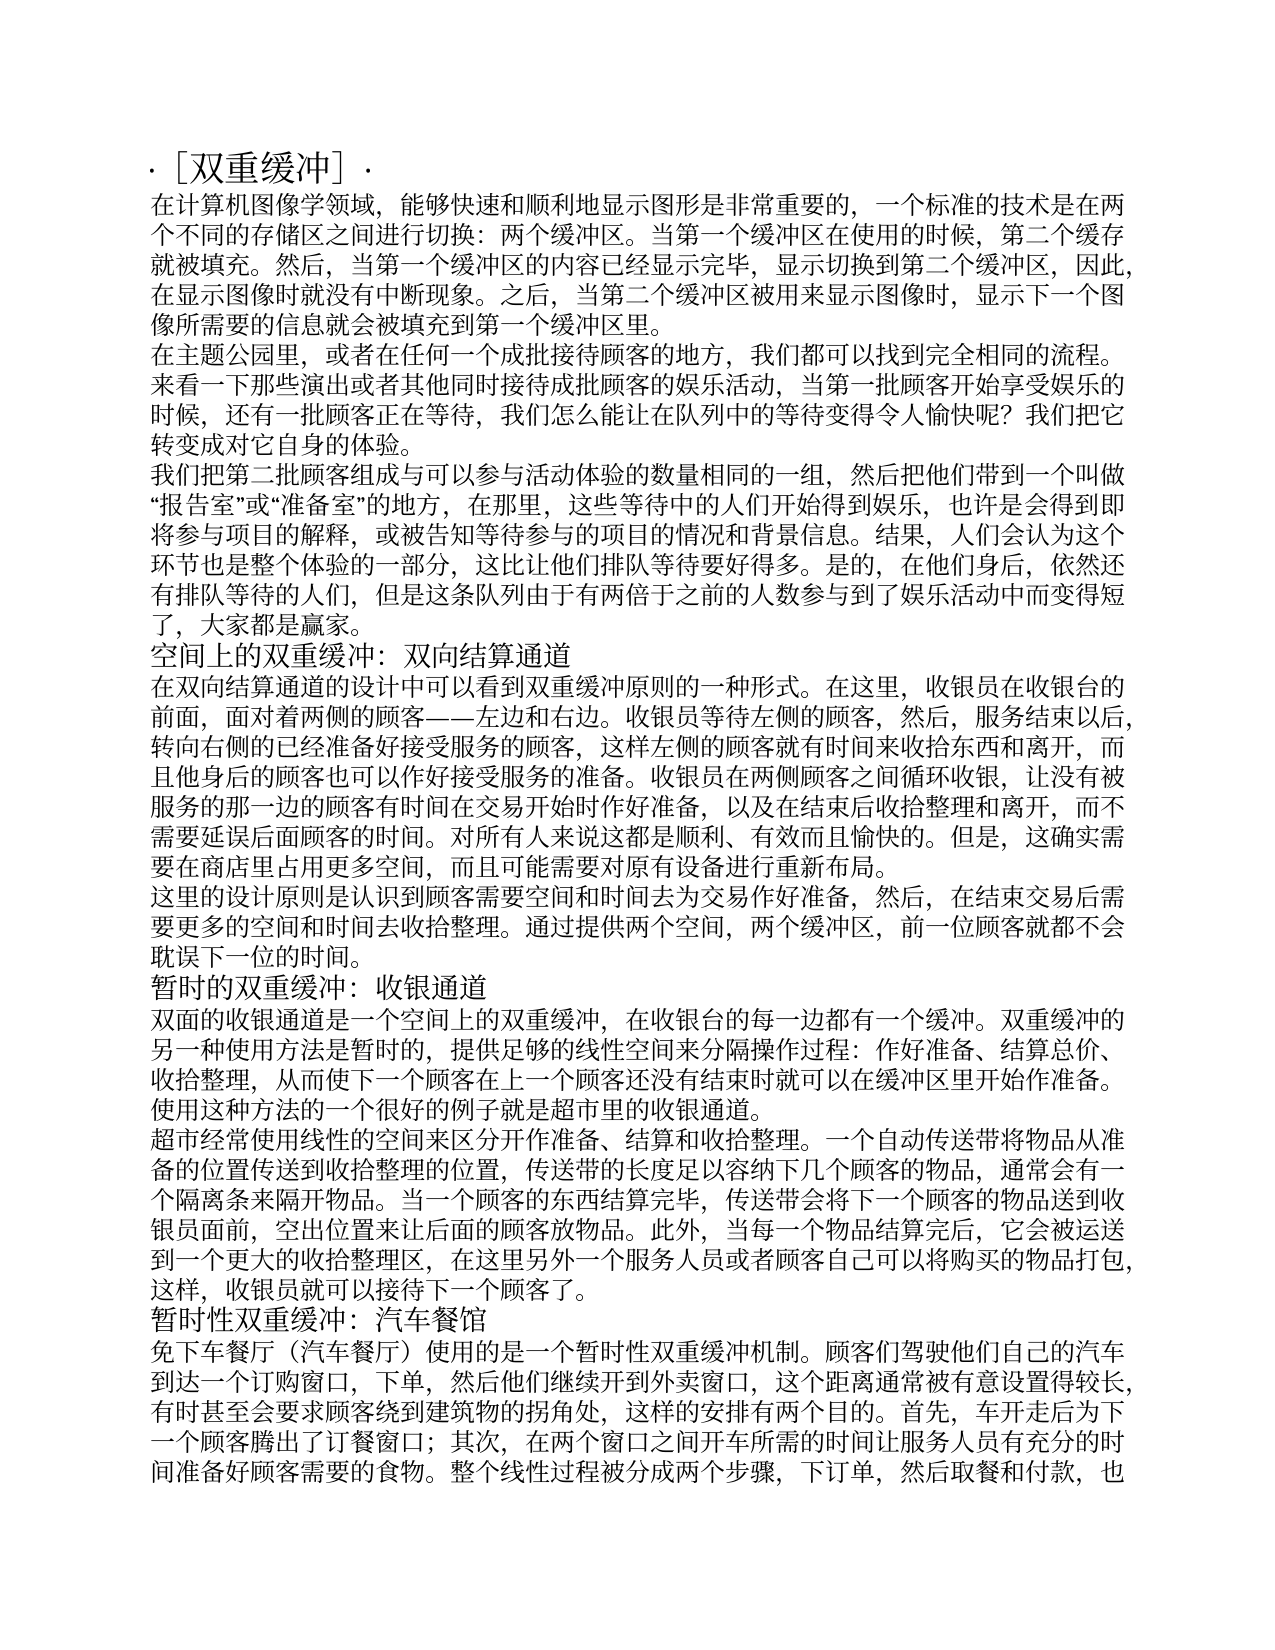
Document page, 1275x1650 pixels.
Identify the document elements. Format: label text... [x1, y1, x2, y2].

text 在双向结算通道的设计中可以看到双重缓冲原则的一种形式。在这里，收银员在收银台的前面，面对着两侧的顾客——左边和右边。收银员等待左侧的顾客，然后，服务结束以后，转向右侧的已经准备好接受服务的顾客，这样左侧的顾客就有时间来收拾东西和离开，而且他身后的顾客也可以作好接受服务的准备。收银员在两侧顾客之间循环收银，让没有被服务的那一边的顾客有时间在交易开始时作好准备，以及在结束后收拾整理和离开，而不需要延误后面顾客的时间。对所有人来说这都是顺利、有效而且愉快的。但是，这确实需要在商店里占用更多空间，而且可能需要对原有设备进行重新布局。 [150, 673, 1125, 883]
text 我们把第二批顾客组成与可以参与活动体验的数量相同的一组，然后把他们带到一个叫做“报告室”或“准备室”的地方，在那里，这些等待中的人们开始得到娱乐，也许是会得到即将参与项目的解释，或被告知等待参与的项目的情况和背景信息。结果，人们会认为这个环节也是整个体验的一部分，这比让他们排队等待要好得多。是的，在他们身后，依然还有排队等待的人们，但是这条队列由于有两倍于之前的人数参与到了娱乐活动中而变得短了，大家都是赢家。 [150, 461, 1125, 641]
text 超市经常使用线性的空间来区分开作准备、结算和收拾整理。一个自动传送带将物品从准备的位置传送到收拾整理的位置，传送带的长度足以容纳下几个顾客的物品，通常会有一个隔离条来隔开物品。当一个顾客的东西结算完毕，传送带会将下一个顾客的物品送到收银员面前，空出位置来让后面的顾客放物品。此外，当每一个物品结算完后，它会被运送到一个更大的收拾整理区，在这里另外一个服务人员或者顾客自己可以将购买的物品打包，这样，收银员就可以接待下一个顾客了。 [150, 1126, 1125, 1306]
text 在计算机图像学领域，能够快速和顺利地显示图形是非常重要的，一个标准的技术是在两个不同的存储区之间进行切换：两个缓冲区。当第一个缓冲区在使用的时候，第二个缓存就被填充。然后，当第一个缓冲区的内容已经显示完毕，显示切换到第二个缓冲区，因此，在显示图像时就没有中断现象。之后，当第二个缓冲区被用来显示图像时，显示下一个图像所需要的信息就会被填充到第一个缓冲区里。 [150, 191, 1125, 341]
text 空间上的双重缓冲：双向结算通道 [150, 641, 1125, 673]
text 在主题公园里，或者在任何一个成批接待顾客的地方，我们都可以找到完全相同的流程。来看一下那些演出或者其他同时接待成批顾客的娱乐活动，当第一批顾客开始享受娱乐的时候，还有一批顾客正在等待，我们怎么能让在队列中的等待变得令人愉快呢？我们把它转变成对它自身的体验。 [150, 341, 1125, 461]
text 暂时性双重缓冲：汽车餐馆 [150, 1306, 1125, 1338]
text 这里的设计原则是认识到顾客需要空间和时间去为交易作好准备，然后，在结束交易后需要更多的空间和时间去收拾整理。通过提供两个空间，两个缓冲区，前一位顾客就都不会耽误下一位的时间。 [150, 883, 1125, 973]
text ·［双重缓冲］· [150, 150, 1125, 191]
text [150, 1338, 1125, 1488]
text 暂时的双重缓冲：收银通道 [150, 973, 1125, 1006]
text 双面的收银通道是一个空间上的双重缓冲，在收银台的每一边都有一个缓冲。双重缓冲的另一种使用方法是暂时的，提供足够的线性空间来分隔操作过程：作好准备、结算总价、收拾整理，从而使下一个顾客在上一个顾客还没有结束时就可以在缓冲区里开始作准备。使用这种方法的一个很好的例子就是超市里的收银通道。 [150, 1006, 1125, 1126]
